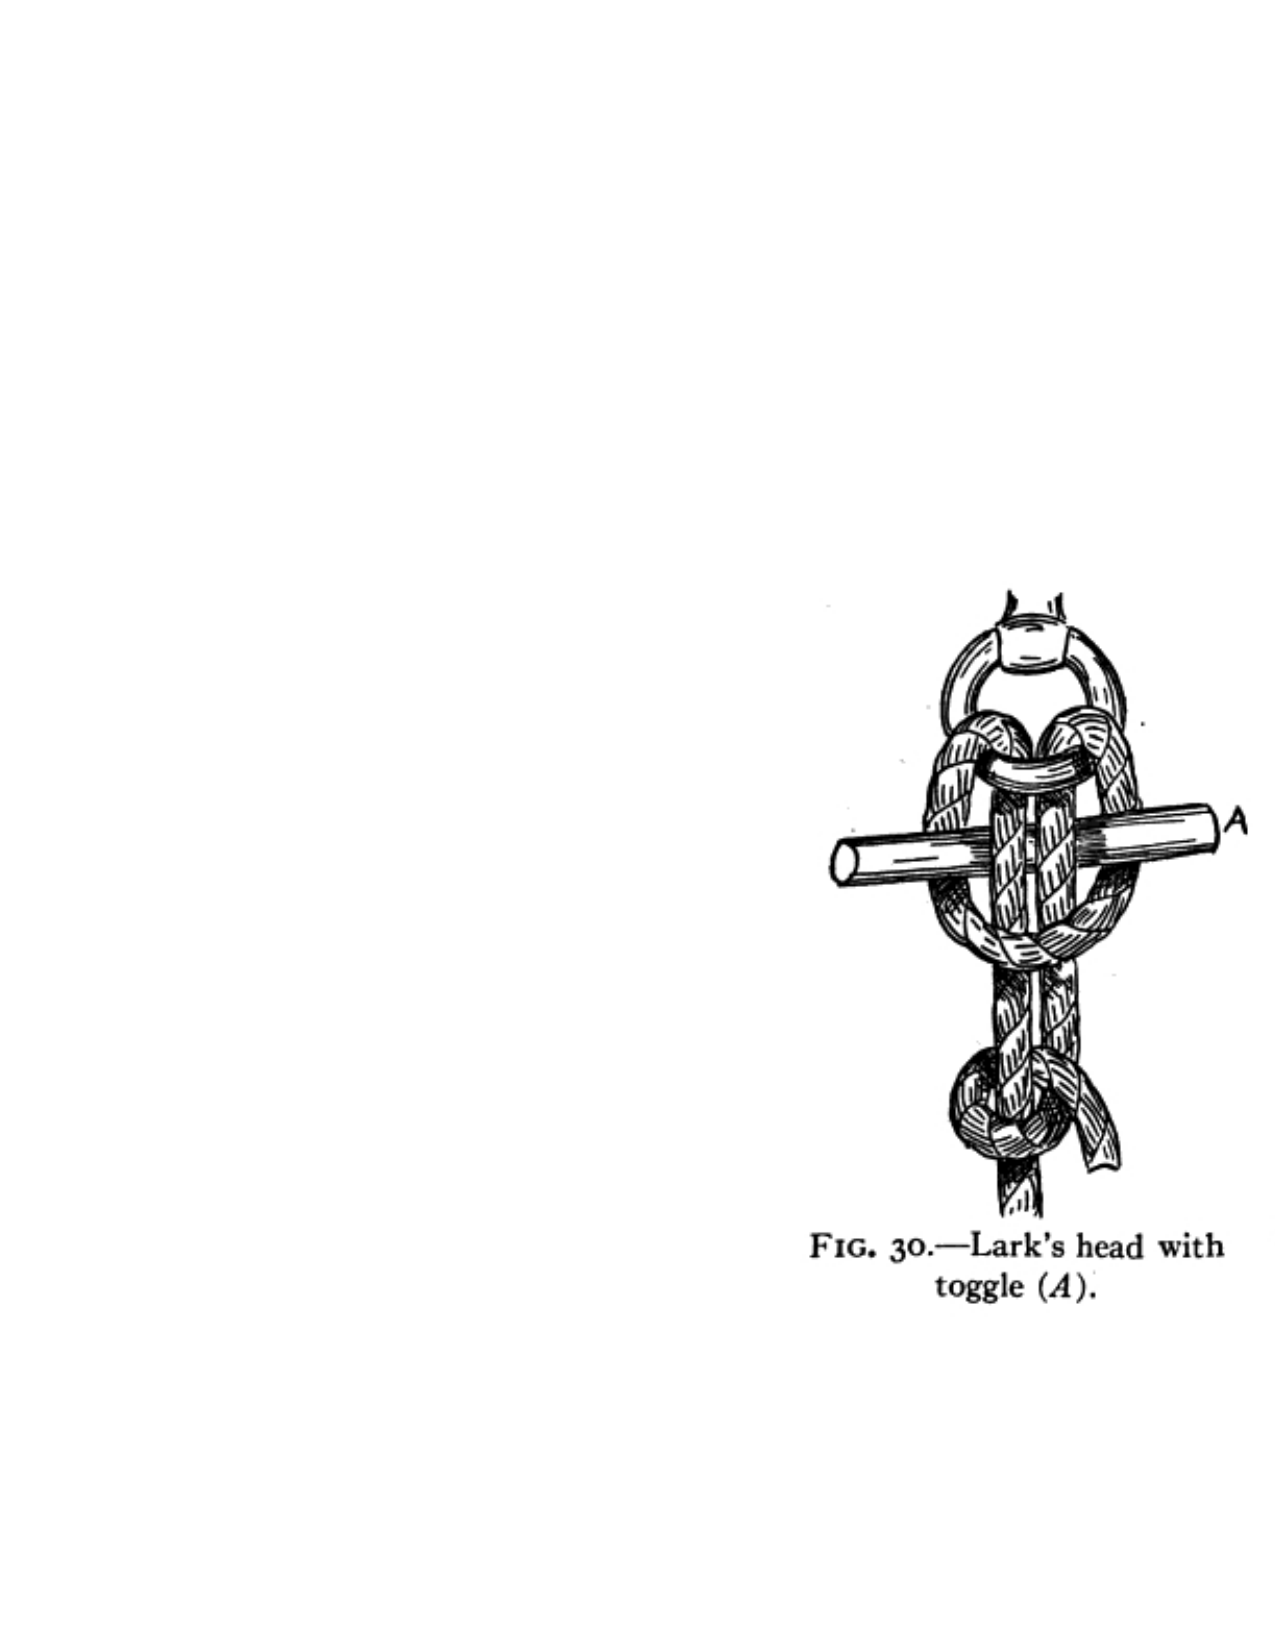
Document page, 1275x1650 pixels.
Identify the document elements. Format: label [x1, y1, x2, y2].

picture [168, 150, 1275, 1501]
